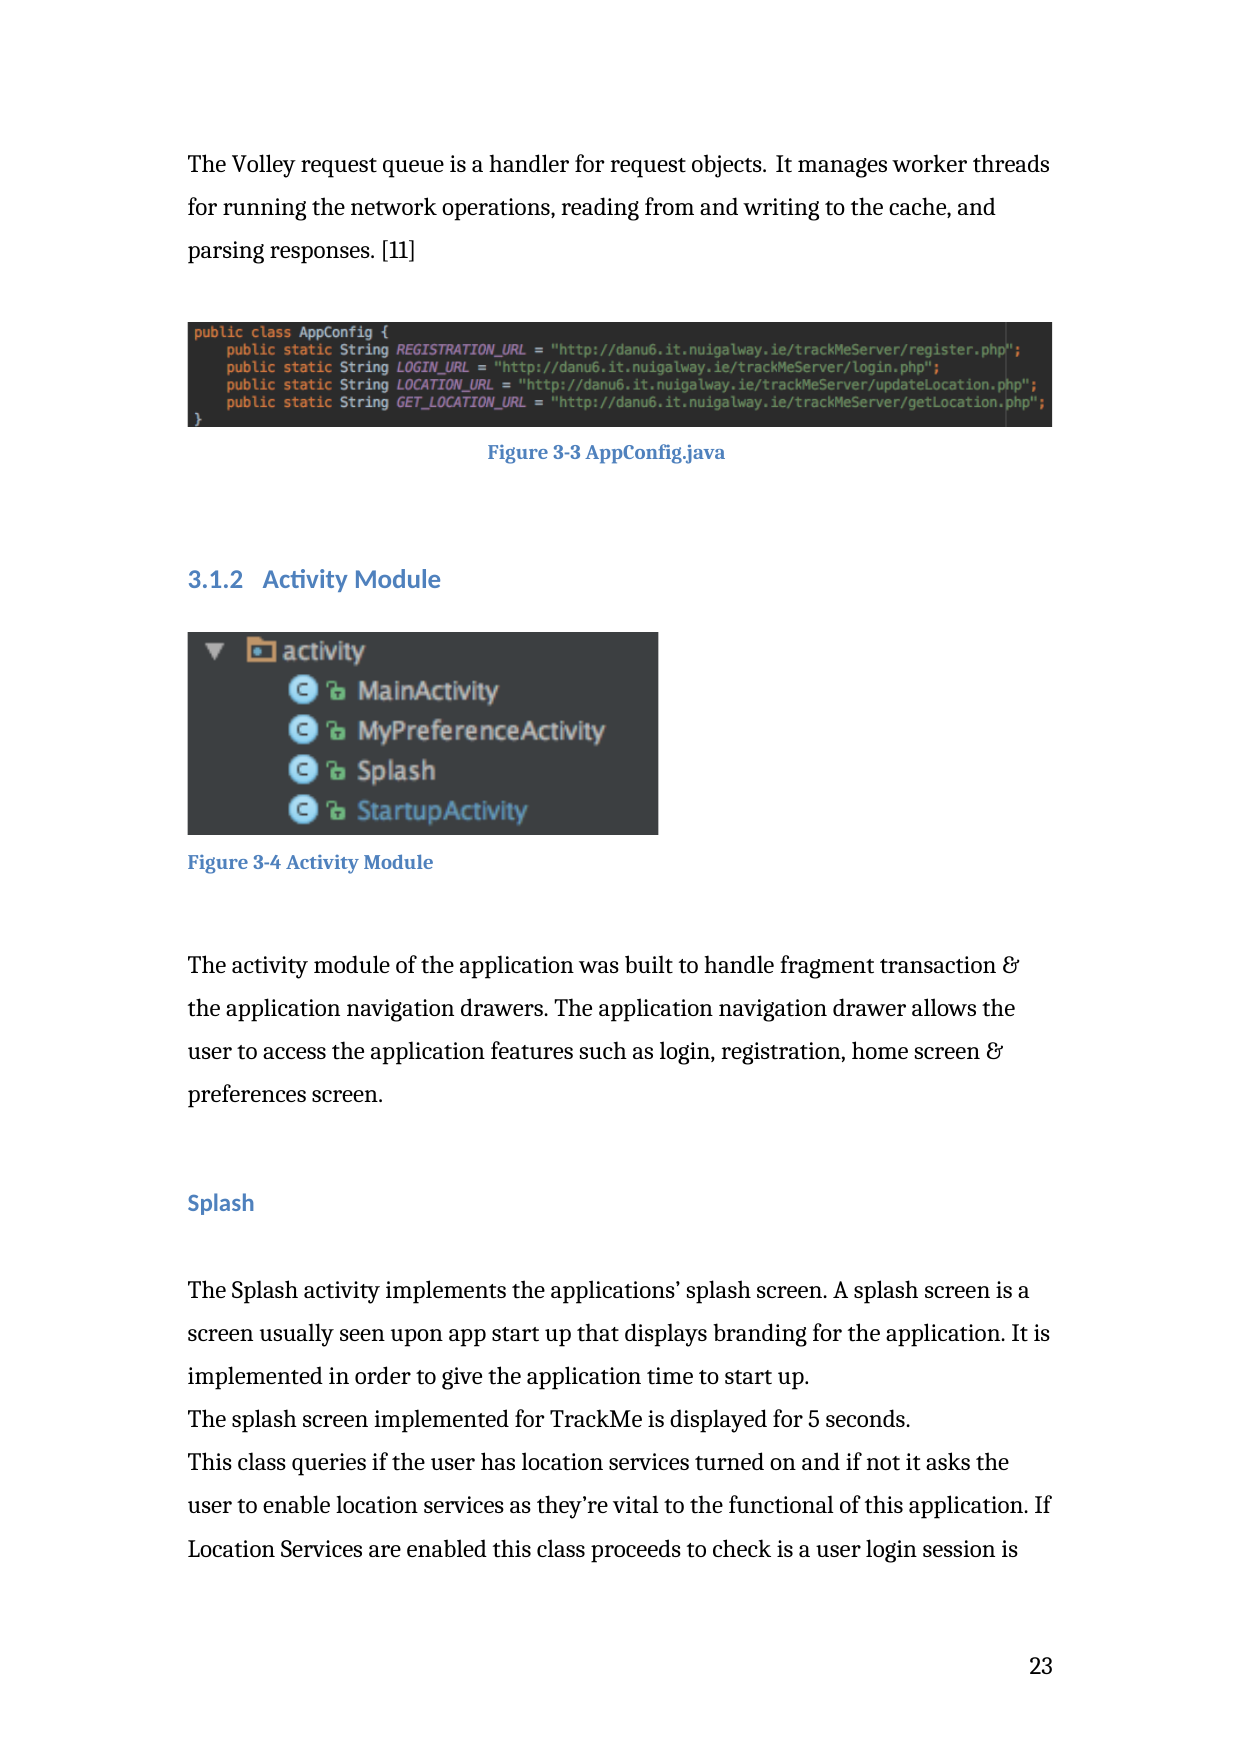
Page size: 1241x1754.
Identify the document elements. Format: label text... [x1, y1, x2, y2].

text The Splash activity implements the applications’ splash screen. A splash screen is a screen usually seen upon app start up that displays branding for the application. It is implemented in order to give the application time to start up. [187, 1276, 1053, 1391]
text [187, 1448, 1053, 1563]
subtitle 3.1.2 Activity Module [187, 562, 1053, 595]
text The activity module of the application was built to handle fragment transaction & the application navigation drawers. The application navigation drawer allows the user to access the application features such as login, registration, home screen & preferences screen. [187, 951, 1053, 1109]
text The splash screen implemented for TrackMe is displayed for 5 seconds. [187, 1405, 1053, 1434]
picture [187, 632, 659, 835]
text The Volley request queue is a handler for request objects. It manages worker threads for running the network operations, reading from and writing to the cache, and parsing responses. [11] [187, 150, 1053, 265]
picture [187, 322, 1053, 427]
text Figure 3-3 AppConfig.java [487, 441, 1053, 465]
subtitle Splash [187, 1187, 1053, 1217]
text Figure 3-4 Activity Module [187, 851, 1053, 874]
